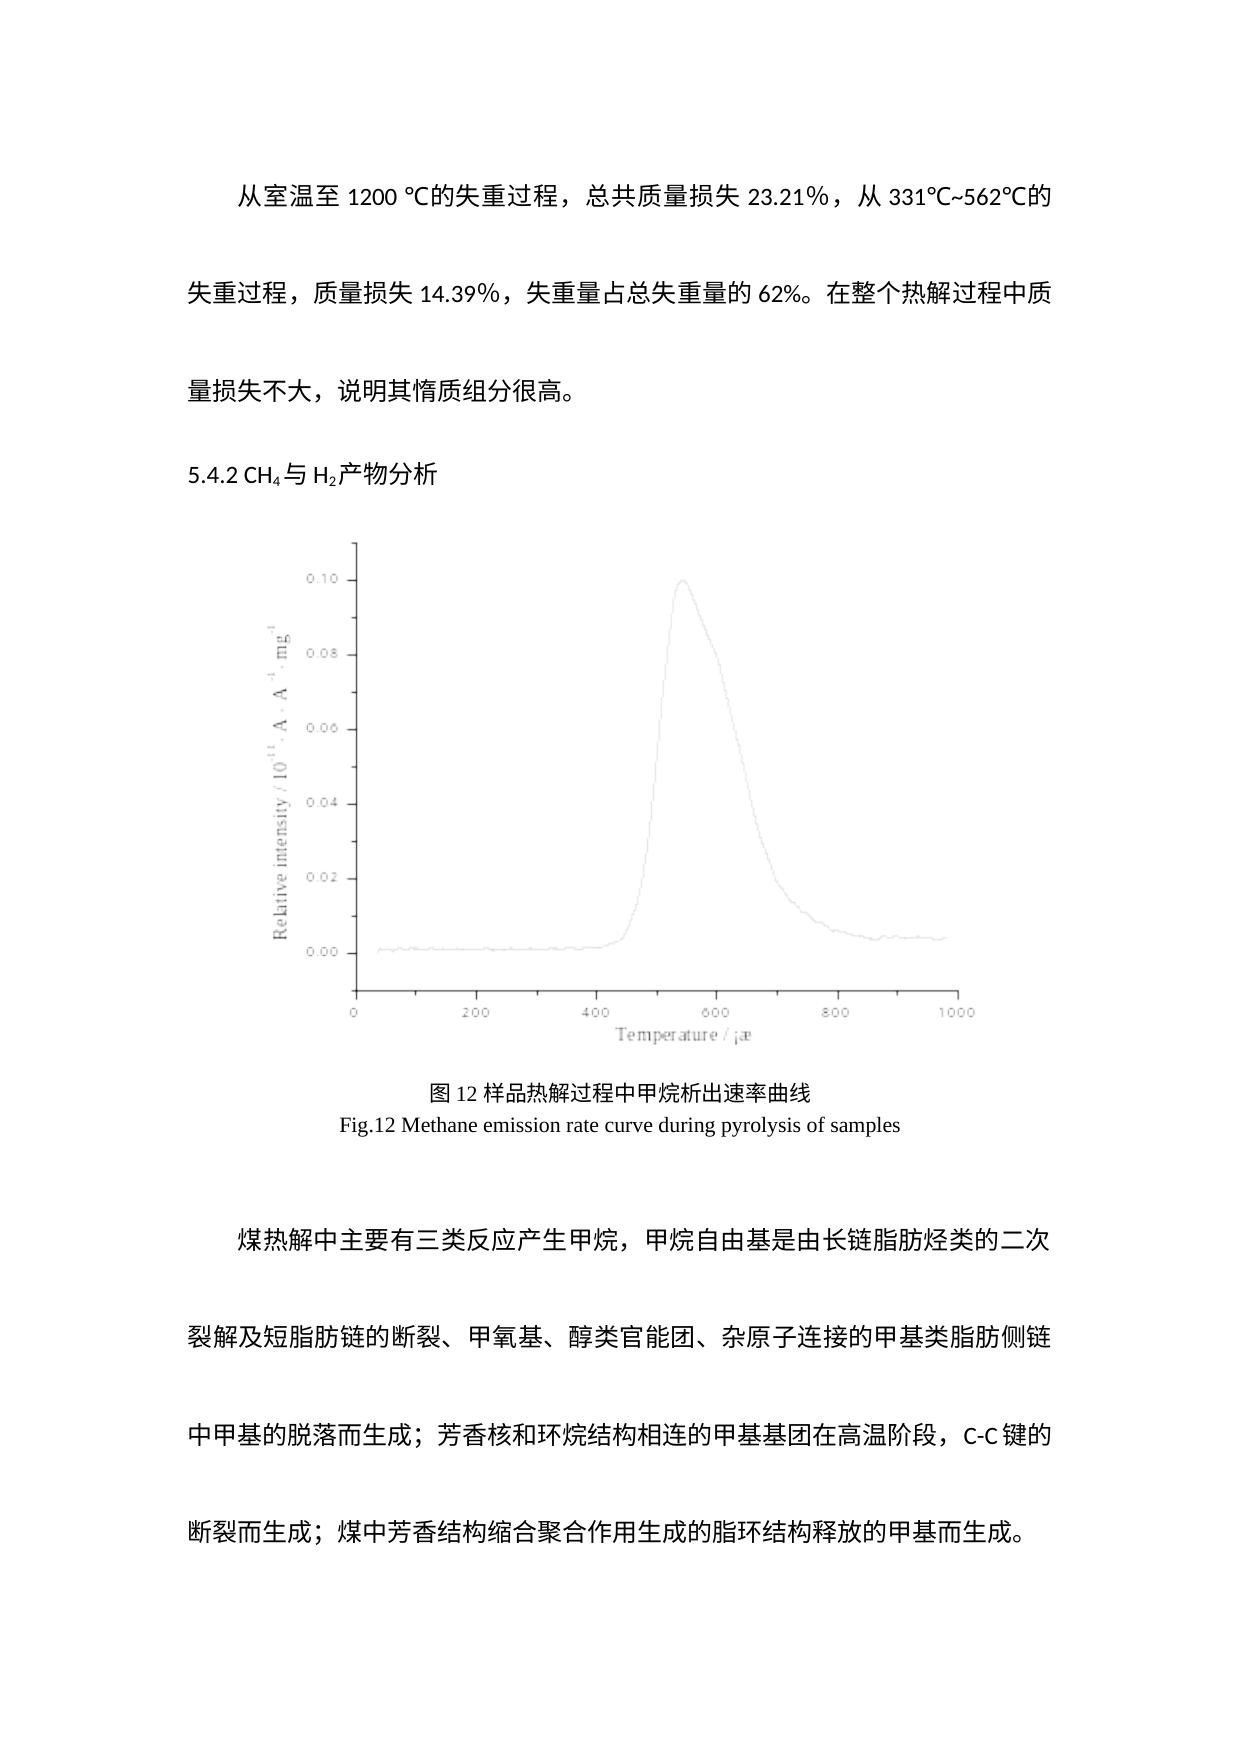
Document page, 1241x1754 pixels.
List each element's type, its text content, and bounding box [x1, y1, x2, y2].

text 5.4.2 CH4与H2产物分析 [187, 440, 1053, 505]
text 图12 样品热解过程中甲烷析出速率曲线 [187, 1076, 1053, 1108]
text 煤热解中主要有三类反应产生甲烷，甲烷自由基是由长链脂肪烃类的二次裂解及短脂肪链的断裂、甲氧基、醇类官能团、杂原子连接的甲基类脂肪侧链中甲基的脱落而生成；芳香核和环烷结构相连的甲基基团在高温阶段，C-C键的断裂而生成；煤中芳香结构缩合聚合作用生成的脂环结构释放的甲基而生成。 [187, 1206, 1053, 1563]
text 从室温至1200 ℃的失重过程，总共质量损失23.21％，从331℃~562℃的失重过程，质量损失14.39％，失重量占总失重量的62%。在整个热解过程中质量损失不大，说明其惰质组分很高。 [187, 162, 1053, 422]
text Fig.12 Methane emission rate curve during pyrolysis of samples [187, 1108, 1053, 1141]
